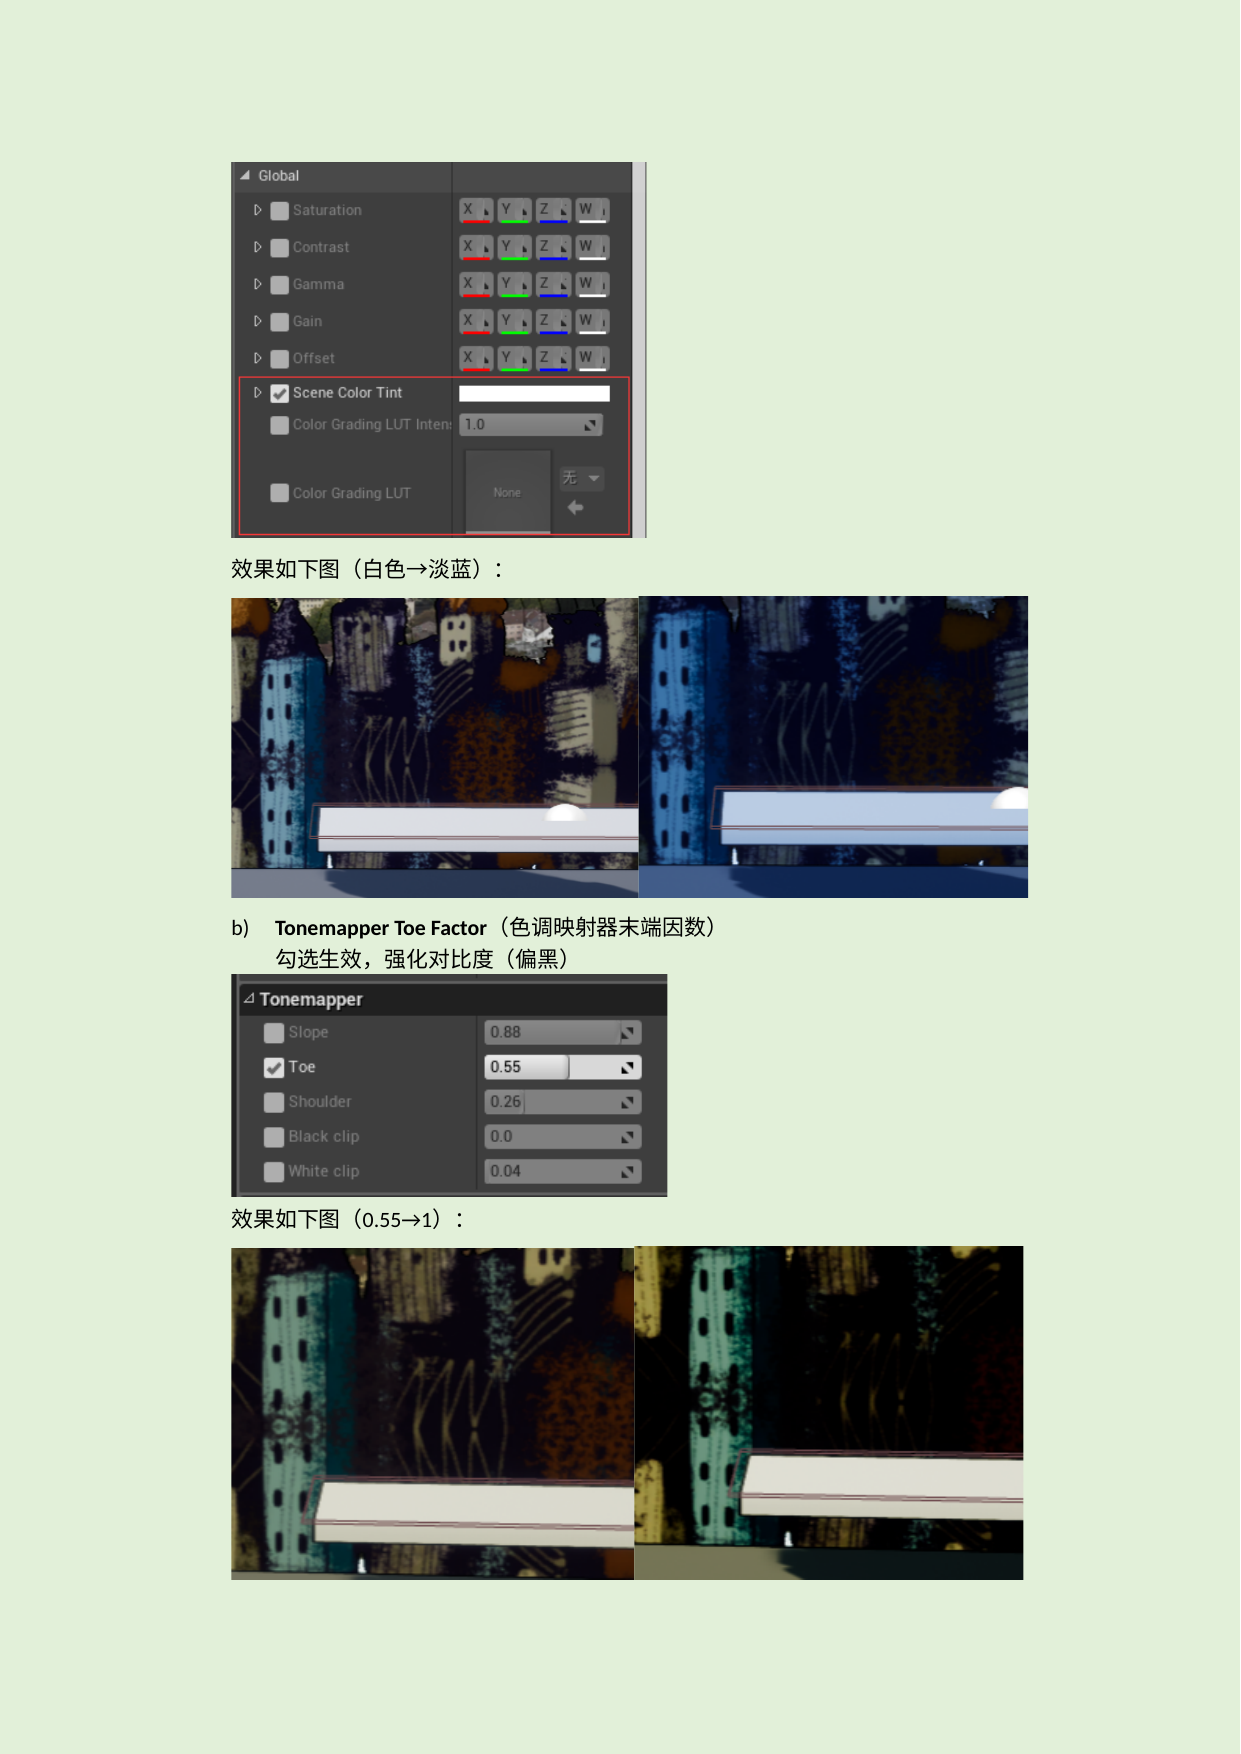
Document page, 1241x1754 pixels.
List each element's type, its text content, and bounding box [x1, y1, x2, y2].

list Tonemapper Toe Factor（色调映射器末端因数） [231, 909, 1053, 942]
list 勾选生效，强化对比度（偏黑） [231, 942, 1053, 974]
picture [231, 1246, 1024, 1580]
list 效果如下图（0.55→1）： [231, 1202, 1053, 1234]
picture [231, 162, 647, 538]
picture [231, 596, 1029, 898]
list 效果如下图（白色→淡蓝）： [231, 552, 1053, 584]
picture [231, 974, 668, 1197]
